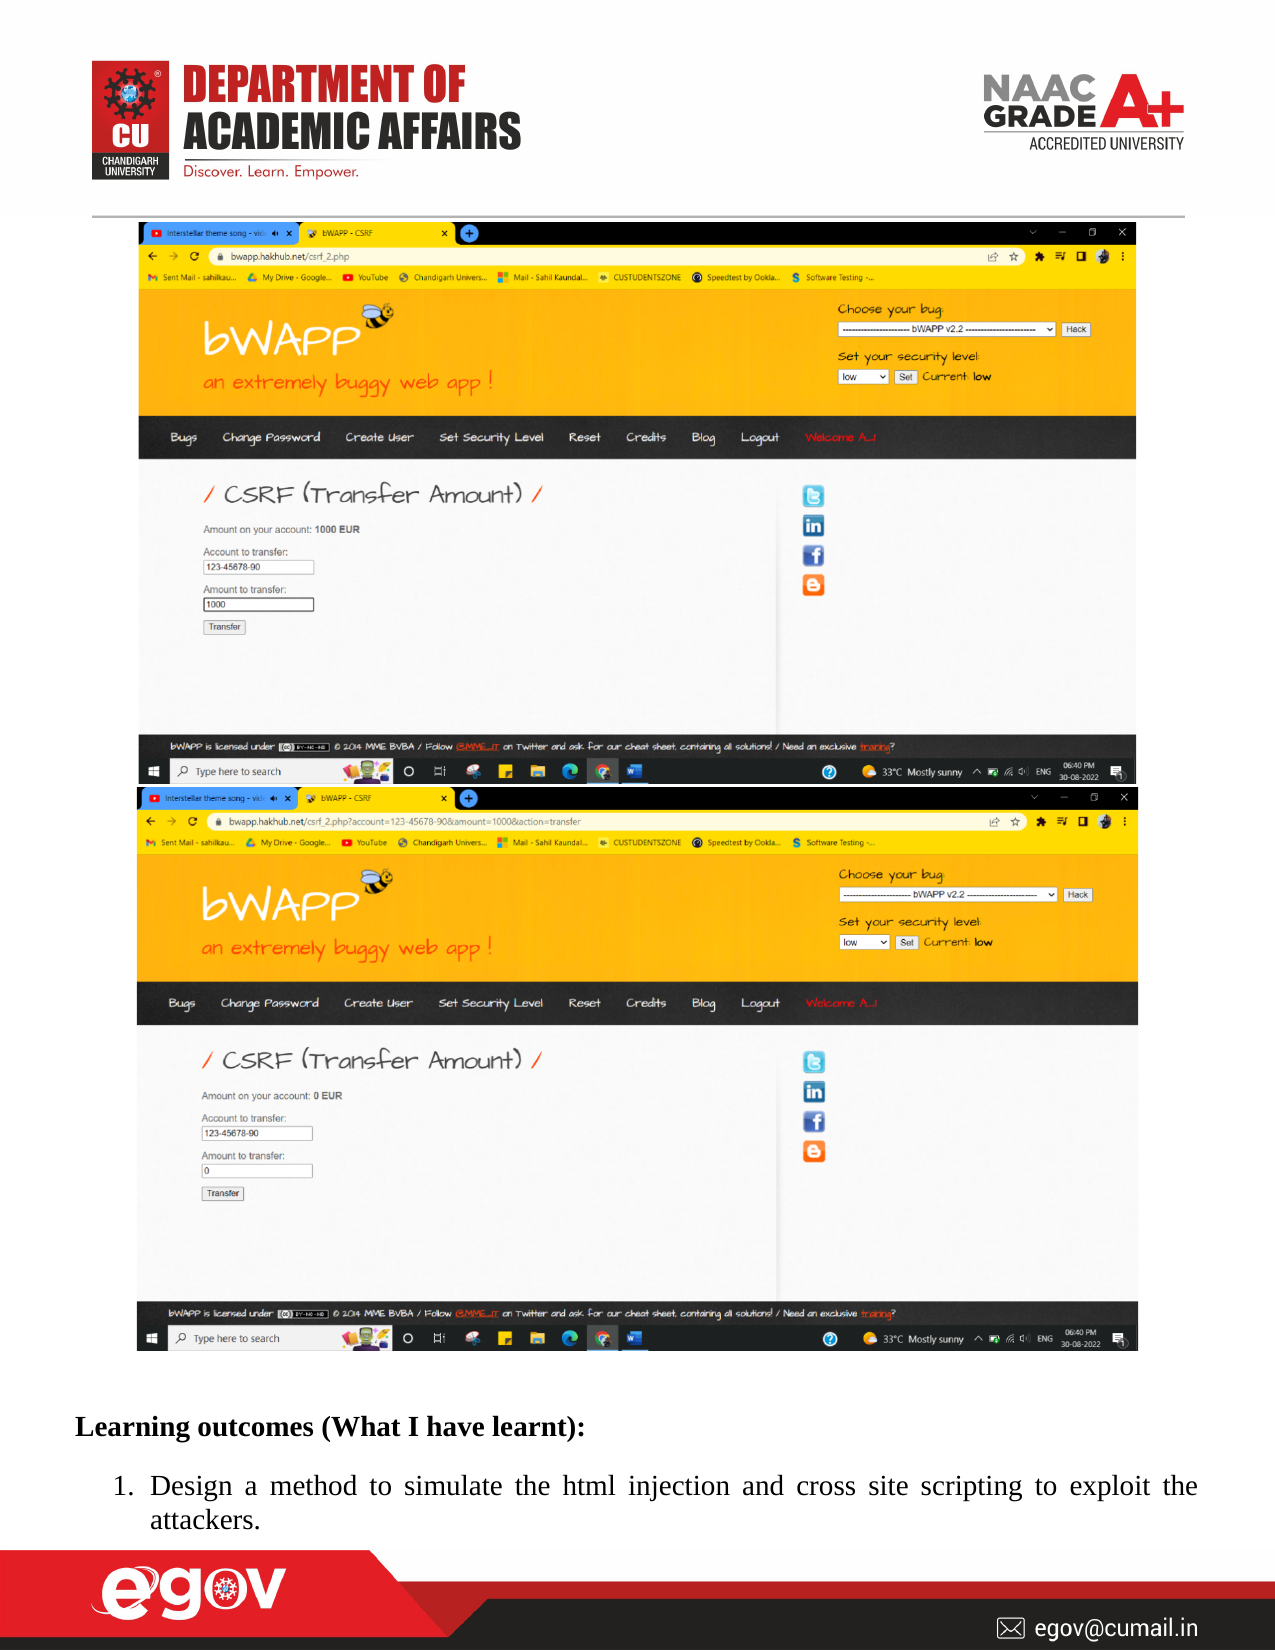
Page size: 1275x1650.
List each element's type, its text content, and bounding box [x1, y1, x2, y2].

picture [0, 1549, 1275, 1650]
picture [0, 0, 1275, 218]
picture [136, 787, 1139, 1351]
picture [138, 222, 1137, 784]
list Design a method to simulate the html injection and cross site scripting to exploit the attackers. [112, 1468, 1200, 1536]
text Learning outcomes (What I have learnt): [75, 1409, 1200, 1443]
